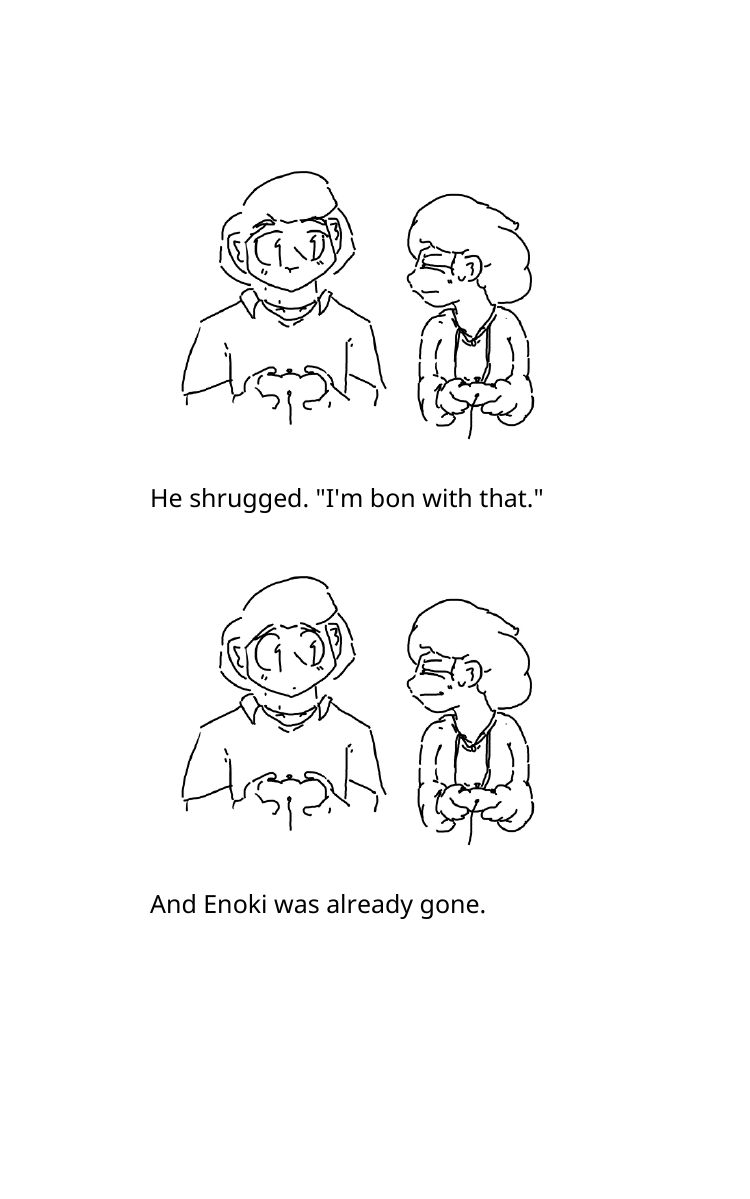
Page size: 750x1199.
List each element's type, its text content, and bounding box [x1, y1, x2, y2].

text And Enoki was already gone. [112, 887, 637, 921]
text He shrugged. "I'm bon with that." [112, 481, 637, 515]
picture [112, 556, 638, 852]
picture [112, 150, 638, 446]
